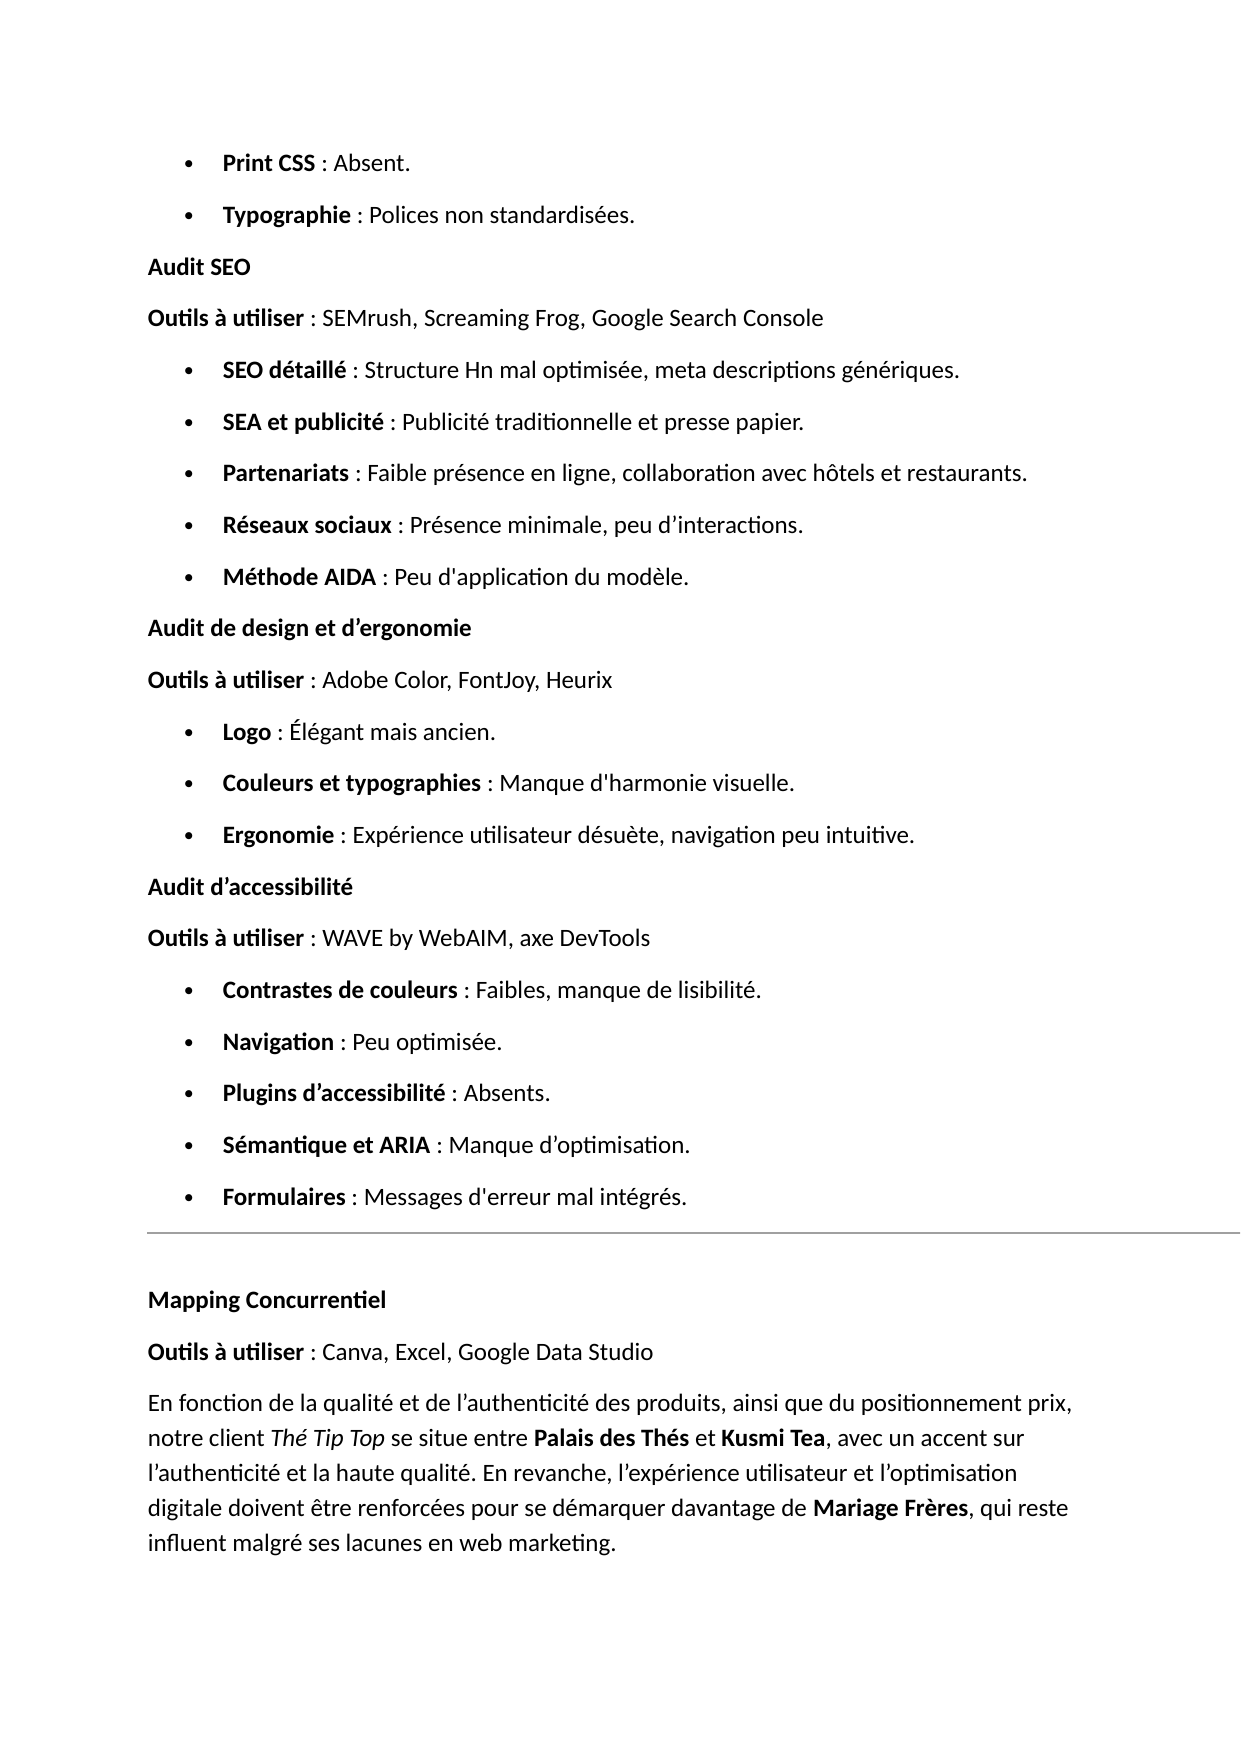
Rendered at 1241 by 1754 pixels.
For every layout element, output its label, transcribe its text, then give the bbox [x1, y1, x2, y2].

text Audit d’accessibilité [148, 871, 1093, 901]
text Outils à utiliser : Canva, Excel, Google Data Studio [148, 1336, 1093, 1366]
list Partenariats : Faible présence en ligne, collaboration avec hôtels et restaurants. [185, 458, 1093, 488]
text Outils à utiliser : Adobe Color, FontJoy, Heurix [148, 664, 1093, 695]
list Sémantique et ARIA : Manque d’optimisation. [185, 1129, 1093, 1160]
list Contrastes de couleurs : Faibles, manque de lisibilité. [185, 974, 1093, 1005]
list Formulaires : Messages d'erreur mal intégrés. [185, 1181, 1093, 1211]
list Navigation : Peu optimisée. [185, 1026, 1093, 1056]
list Typographie : Polices non standardisées. [185, 199, 1093, 230]
list SEA et publicité : Publicité traditionnelle et presse papier. [185, 406, 1093, 436]
list Méthode AIDA : Peu d'application du modèle. [185, 561, 1093, 591]
list Couleurs et typographies : Manque d'harmonie visuelle. [185, 768, 1093, 798]
list Réseaux sociaux : Présence minimale, peu d’interactions. [185, 509, 1093, 540]
list Logo : Élégant mais ancien. [185, 716, 1093, 746]
list Print CSS : Absent. [185, 148, 1093, 178]
text Outils à utiliser : SEMrush, Screaming Frog, Google Search Console [148, 303, 1093, 333]
text Mapping Concurrentiel [148, 1284, 1093, 1315]
text Audit SEO [148, 251, 1093, 281]
list SEO détaillé : Structure Hn mal optimisée, meta descriptions génériques. [185, 354, 1093, 385]
text En fonction de la qualité et de l’authenticité des produits, ainsi que du positionnement prix, notre client Thé Tip Top se situe entre Palais des Thés et Kusmi Tea, avec un accent sur l’authenticité et la haute qualité. En revanche, l’expérience utilisateur et l’optimisation digitale doivent être renforcées pour se démarquer davantage de Mariage Frères, qui reste influent malgré ses lacunes en web marketing. [148, 1388, 1093, 1558]
text Audit de design et d’ergonomie [148, 613, 1093, 643]
list Plugins d’accessibilité : Absents. [185, 1078, 1093, 1108]
text Outils à utiliser : WAVE by WebAIM, axe DevTools [148, 923, 1093, 953]
list Ergonomie : Expérience utilisateur désuète, navigation peu intuitive. [185, 819, 1093, 850]
